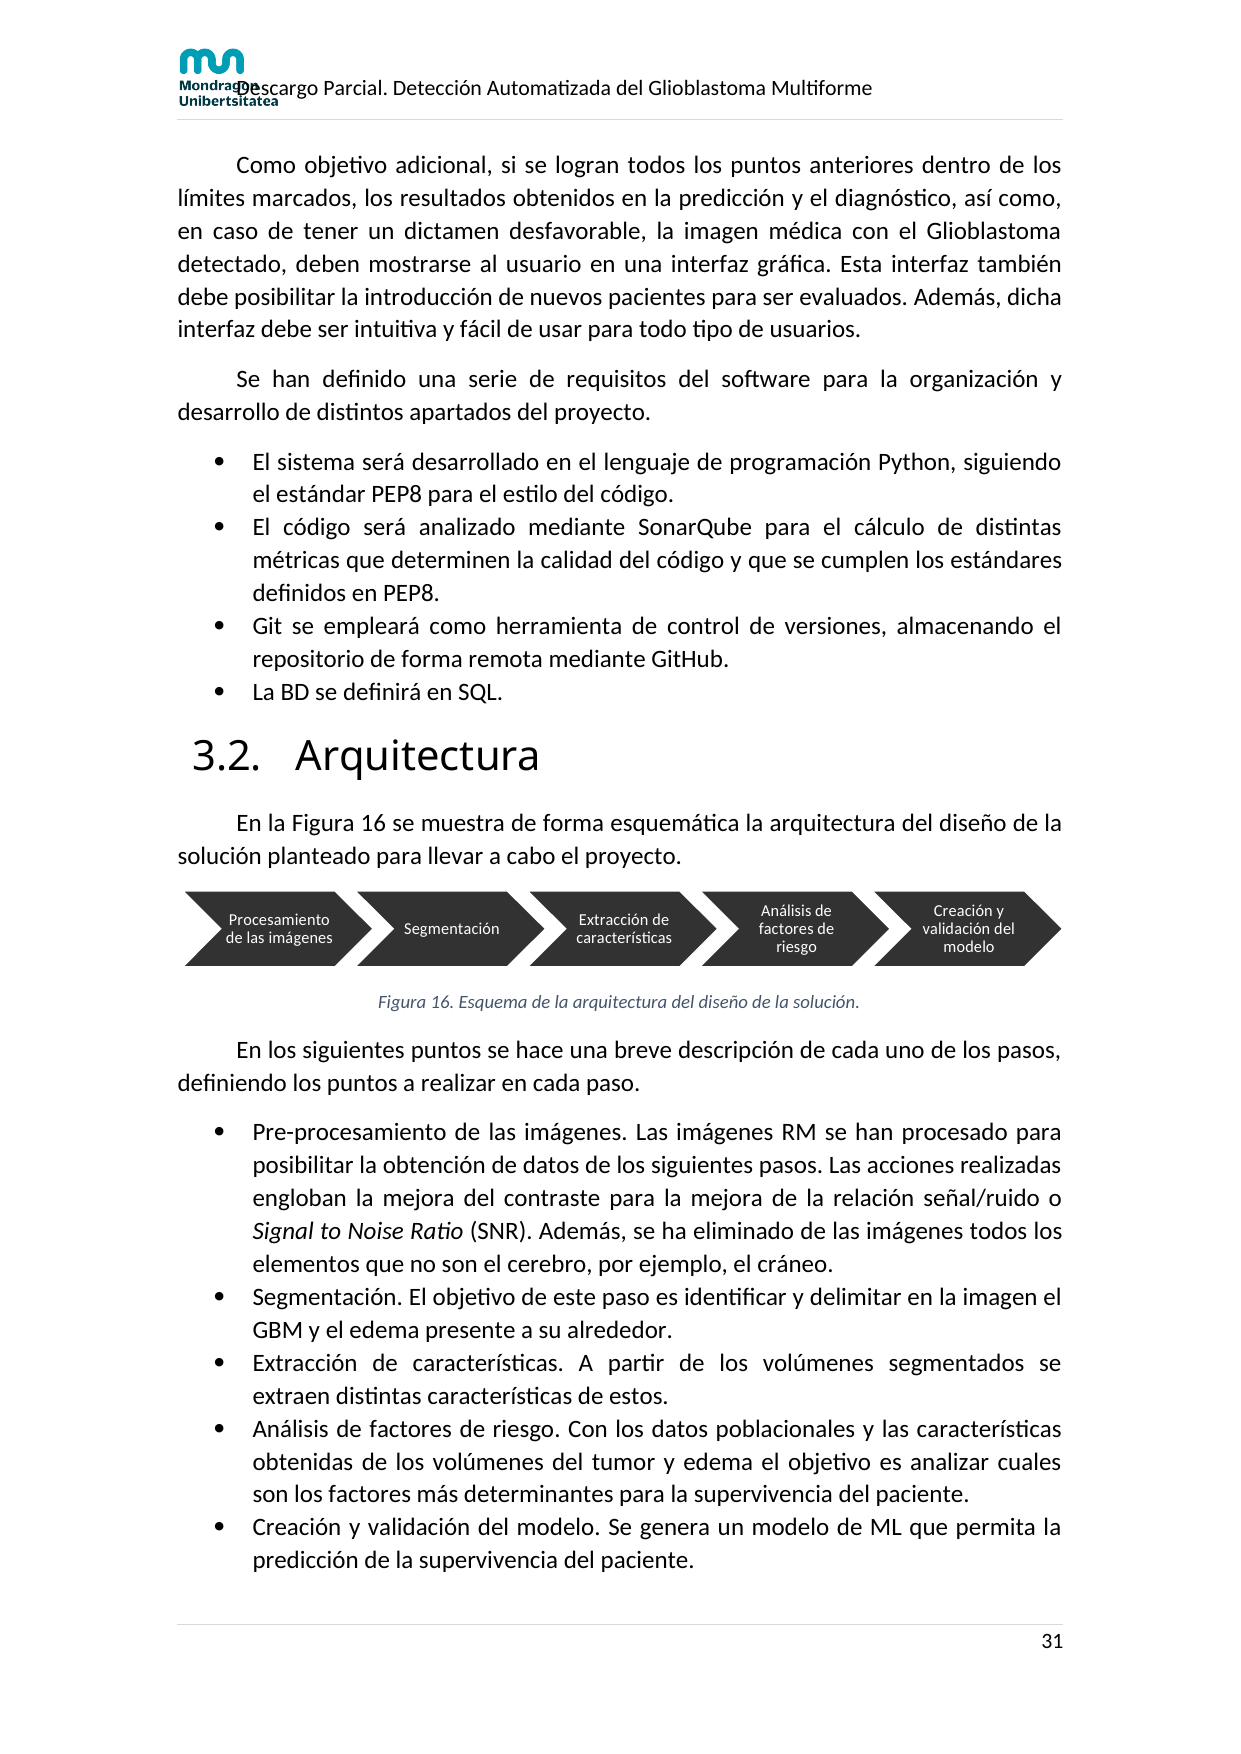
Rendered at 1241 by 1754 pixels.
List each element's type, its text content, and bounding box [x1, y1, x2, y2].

list El código será analizado mediante SonarQube para el cálculo de distintas métricas que determinen la calidad del código y que se cumplen los estándares definidos en PEP8. [215, 511, 1063, 608]
list La BD se definirá en SQL. [215, 676, 1063, 707]
text Figura 16. Esquema de la arquitectura del diseño de la solución. [177, 990, 1063, 1013]
list Pre-procesamiento de las imágenes. Las imágenes RM se han procesado para posibilitar la obtención de datos de los siguientes pasos. Las acciones realizadas engloban la mejora del contraste para la mejora de la relación señal/ruido o Signal to Noise Ratio (SNR). Además, se ha eliminado de las imágenes todos los elementos que no son el cerebro, por ejemplo, el cráneo. [215, 1117, 1063, 1279]
text Se han definido una serie de requisitos del software para la organización y desarrollo de distintos apartados del proyecto. [177, 363, 1063, 427]
text En la Figura 16 se muestra de forma esquemática la arquitectura del diseño de la solución planteado para llevar a cabo el proyecto. [177, 807, 1063, 871]
list Creación y validación del modelo. Se genera un modelo de ML que permita la predicción de la supervivencia del paciente. [215, 1512, 1063, 1575]
text En los siguientes puntos se hace una breve descripción de cada uno de los pasos, definiendo los puntos a realizar en cada paso. [177, 1034, 1063, 1097]
list El sistema será desarrollado en el lenguaje de programación Python, siguiendo el estándar PEP8 para el estilo del código. [215, 446, 1063, 509]
list Git se empleará como herramienta de control de versiones, almacenando el repositorio de forma remota mediante GitHub. [215, 610, 1063, 674]
list Análisis de factores de riesgo. Con los datos poblacionales y las características obtenidas de los volúmenes del tumor y edema el objetivo es analizar cuales son los factores más determinantes para la supervivencia del paciente. [215, 1413, 1063, 1509]
subtitle Arquitectura [192, 726, 1063, 782]
list Extracción de características. A partir de los volúmenes segmentados se extraen distintas características de estos. [215, 1347, 1063, 1410]
list Segmentación. El objetivo de este paso es identificar y delimitar en la imagen el GBM y el edema presente a su alrededor. [215, 1281, 1063, 1344]
picture [154, 36, 291, 118]
text Como objetivo adicional, si se logran todos los puntos anteriores dentro de los límites marcados, los resultados obtenidos en la predicción y el diagnóstico, así como, en caso de tener un dictamen desfavorable, la imagen médica con el Glioblastoma detectado, deben mostrarse al usuario en una interfaz gráfica. Esta interfaz también debe posibilitar la introducción de nuevos pacientes para ser evaluados. Además, dicha interfaz debe ser intuitiva y fácil de usar para todo tipo de usuarios. [177, 149, 1063, 344]
